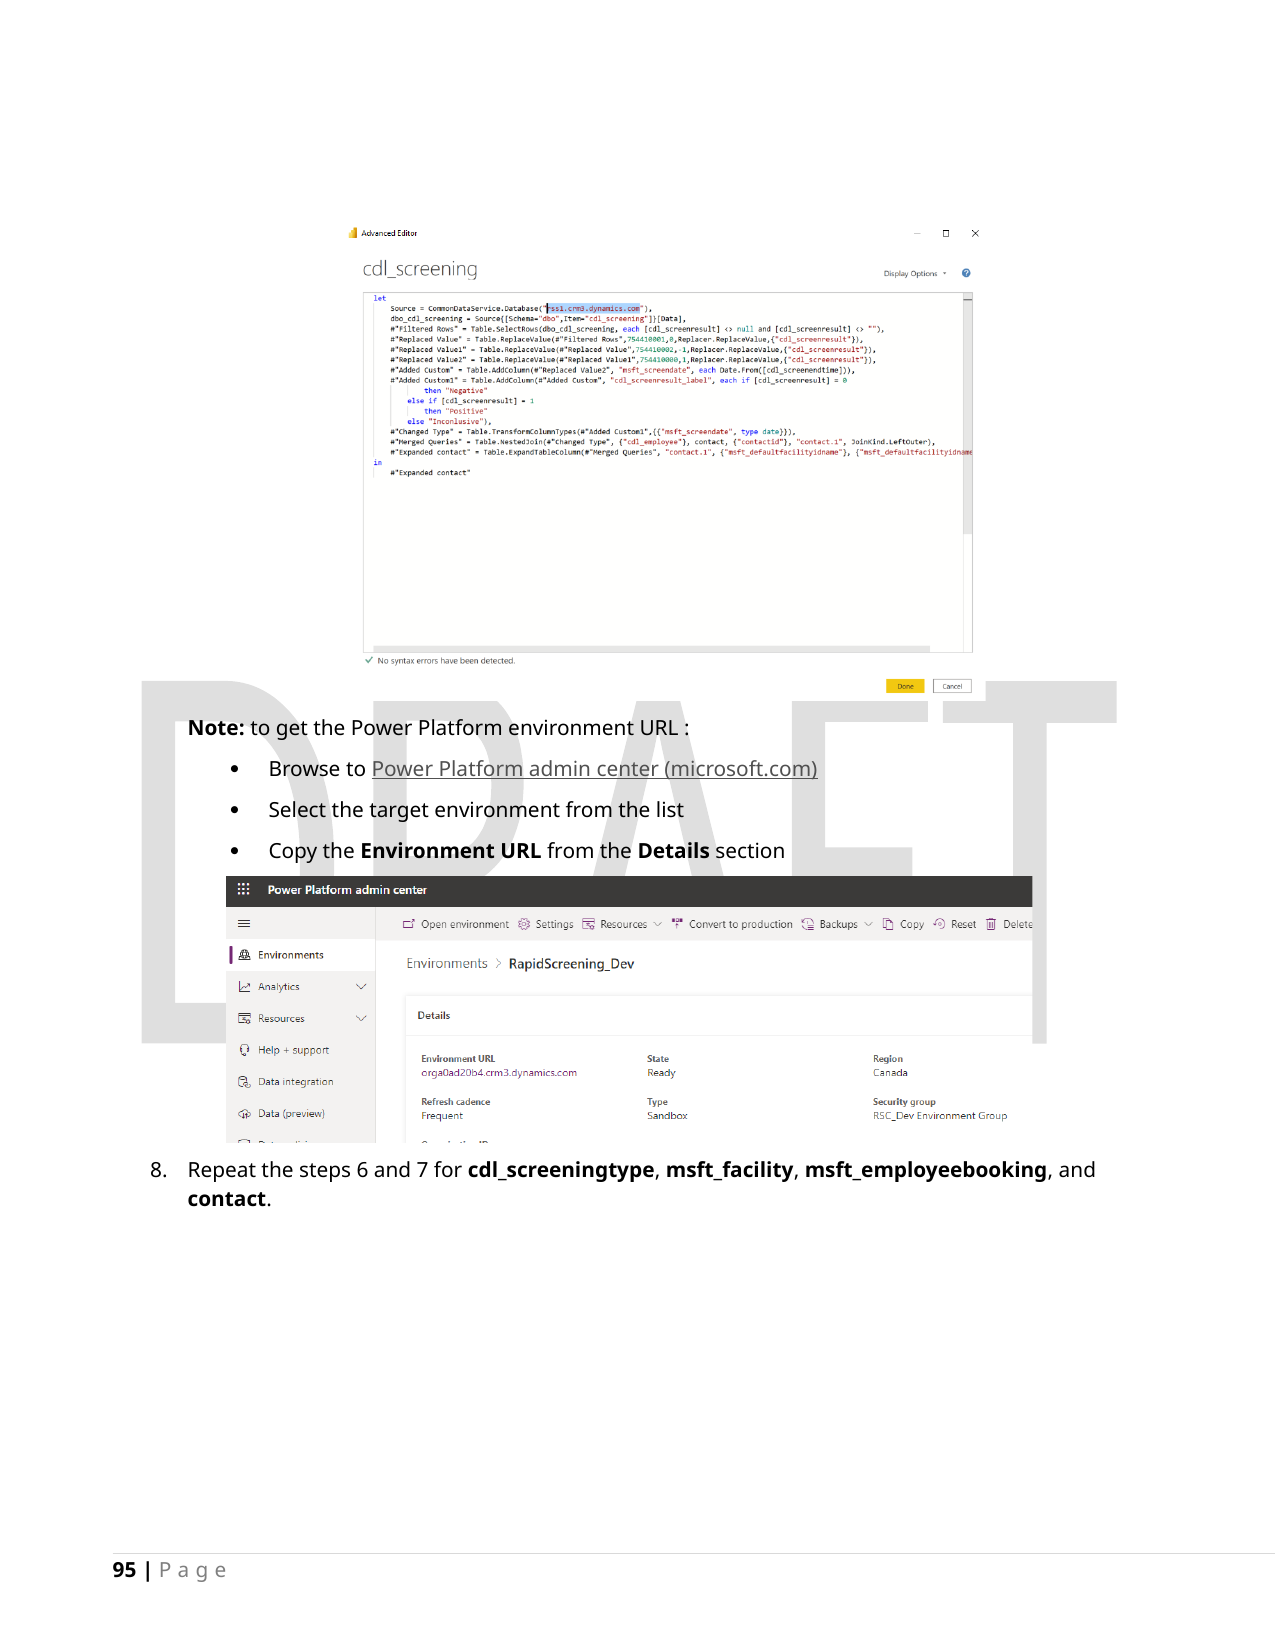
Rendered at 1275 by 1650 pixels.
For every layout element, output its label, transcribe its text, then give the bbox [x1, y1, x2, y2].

text Note: to get the Power Platform environment URL : [187, 713, 1146, 741]
list Browse to Power Platform admin center (microsoft.com) [231, 754, 1146, 782]
picture [226, 876, 1033, 1143]
list Repeat the steps 6 and 7 for cdl_screeningtype, msft_facility, msft_employeebooking, and contact. [150, 1155, 1146, 1212]
list Select the target environment from the list [231, 795, 1146, 823]
picture [347, 225, 986, 701]
list Copy the Environment URL from the Details section [231, 836, 1146, 864]
